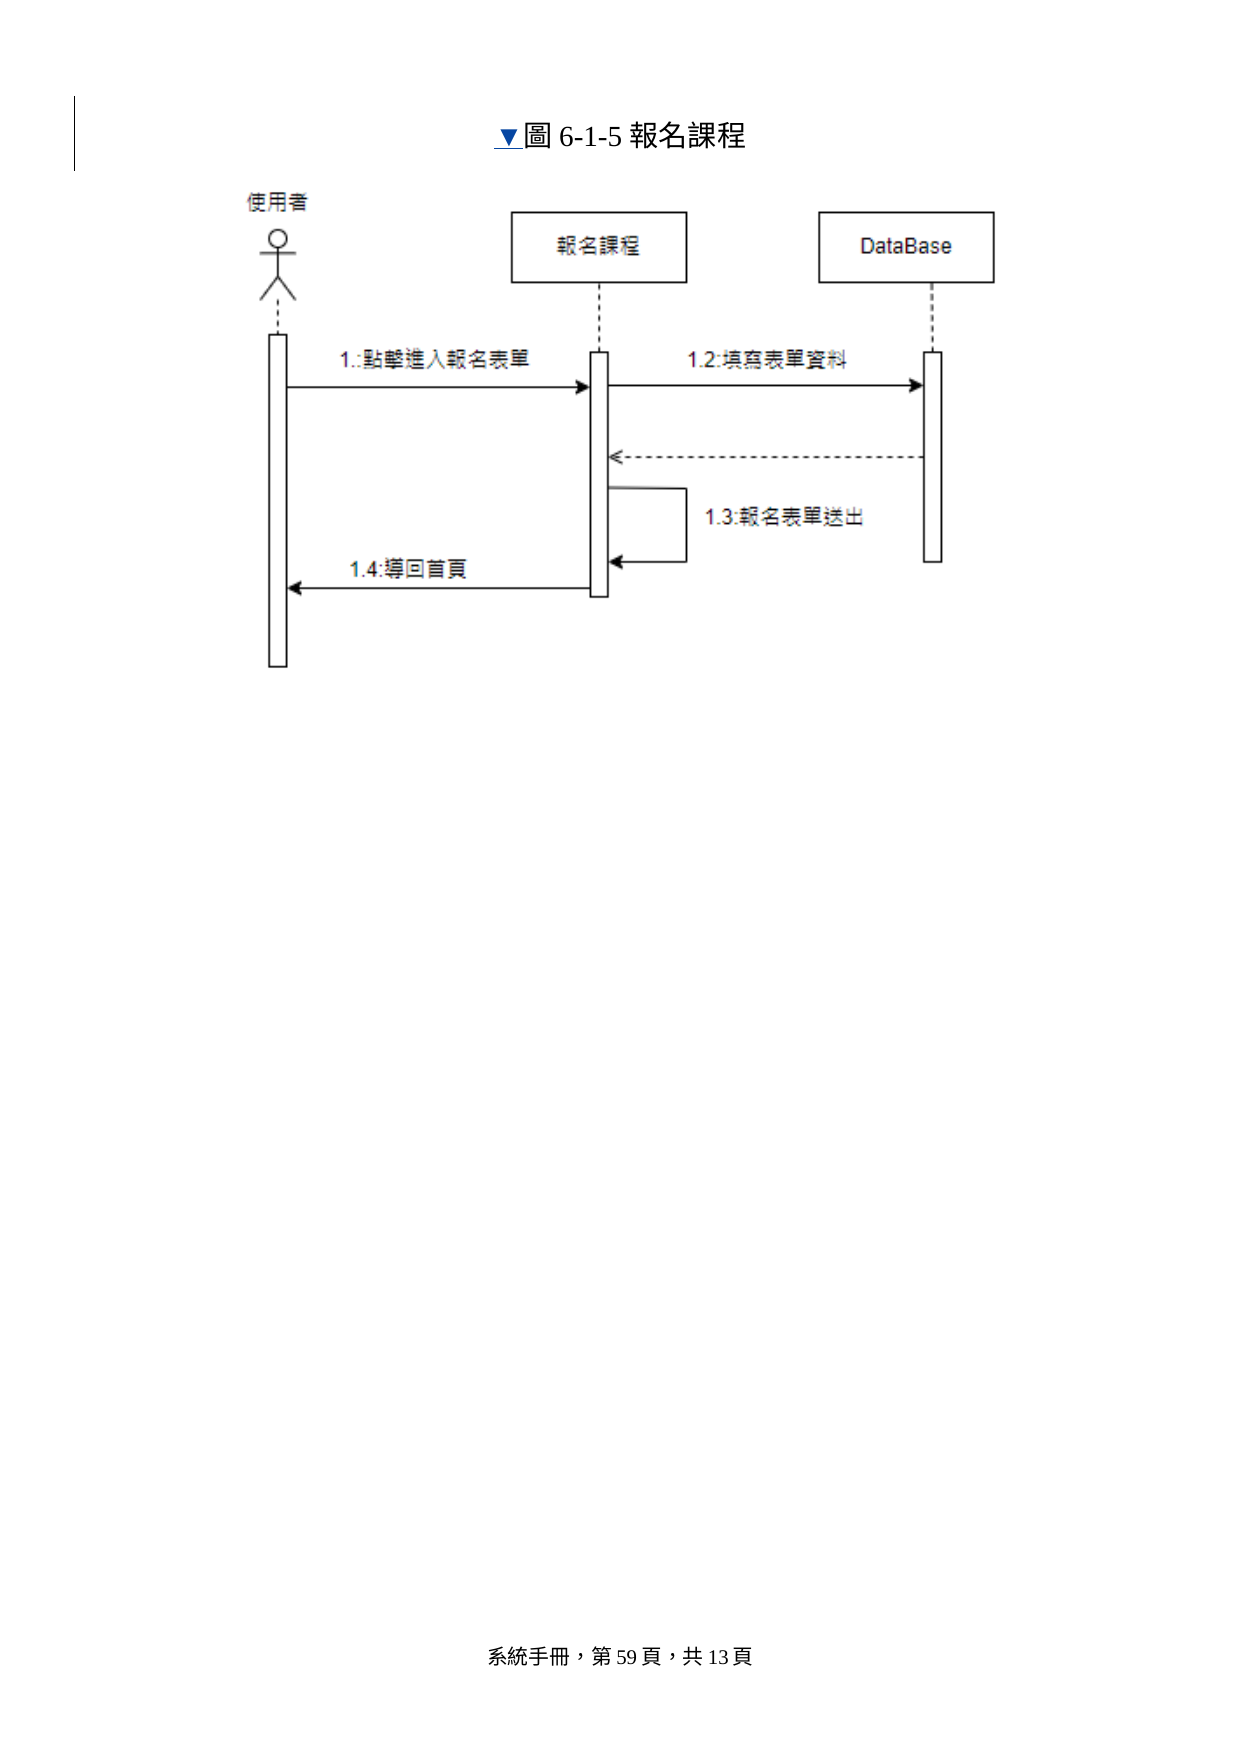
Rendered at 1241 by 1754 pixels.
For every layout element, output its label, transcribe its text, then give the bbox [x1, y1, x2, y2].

text 圖 6-1-5 報名課程 [89, 96, 1152, 171]
picture [225, 170, 1016, 689]
